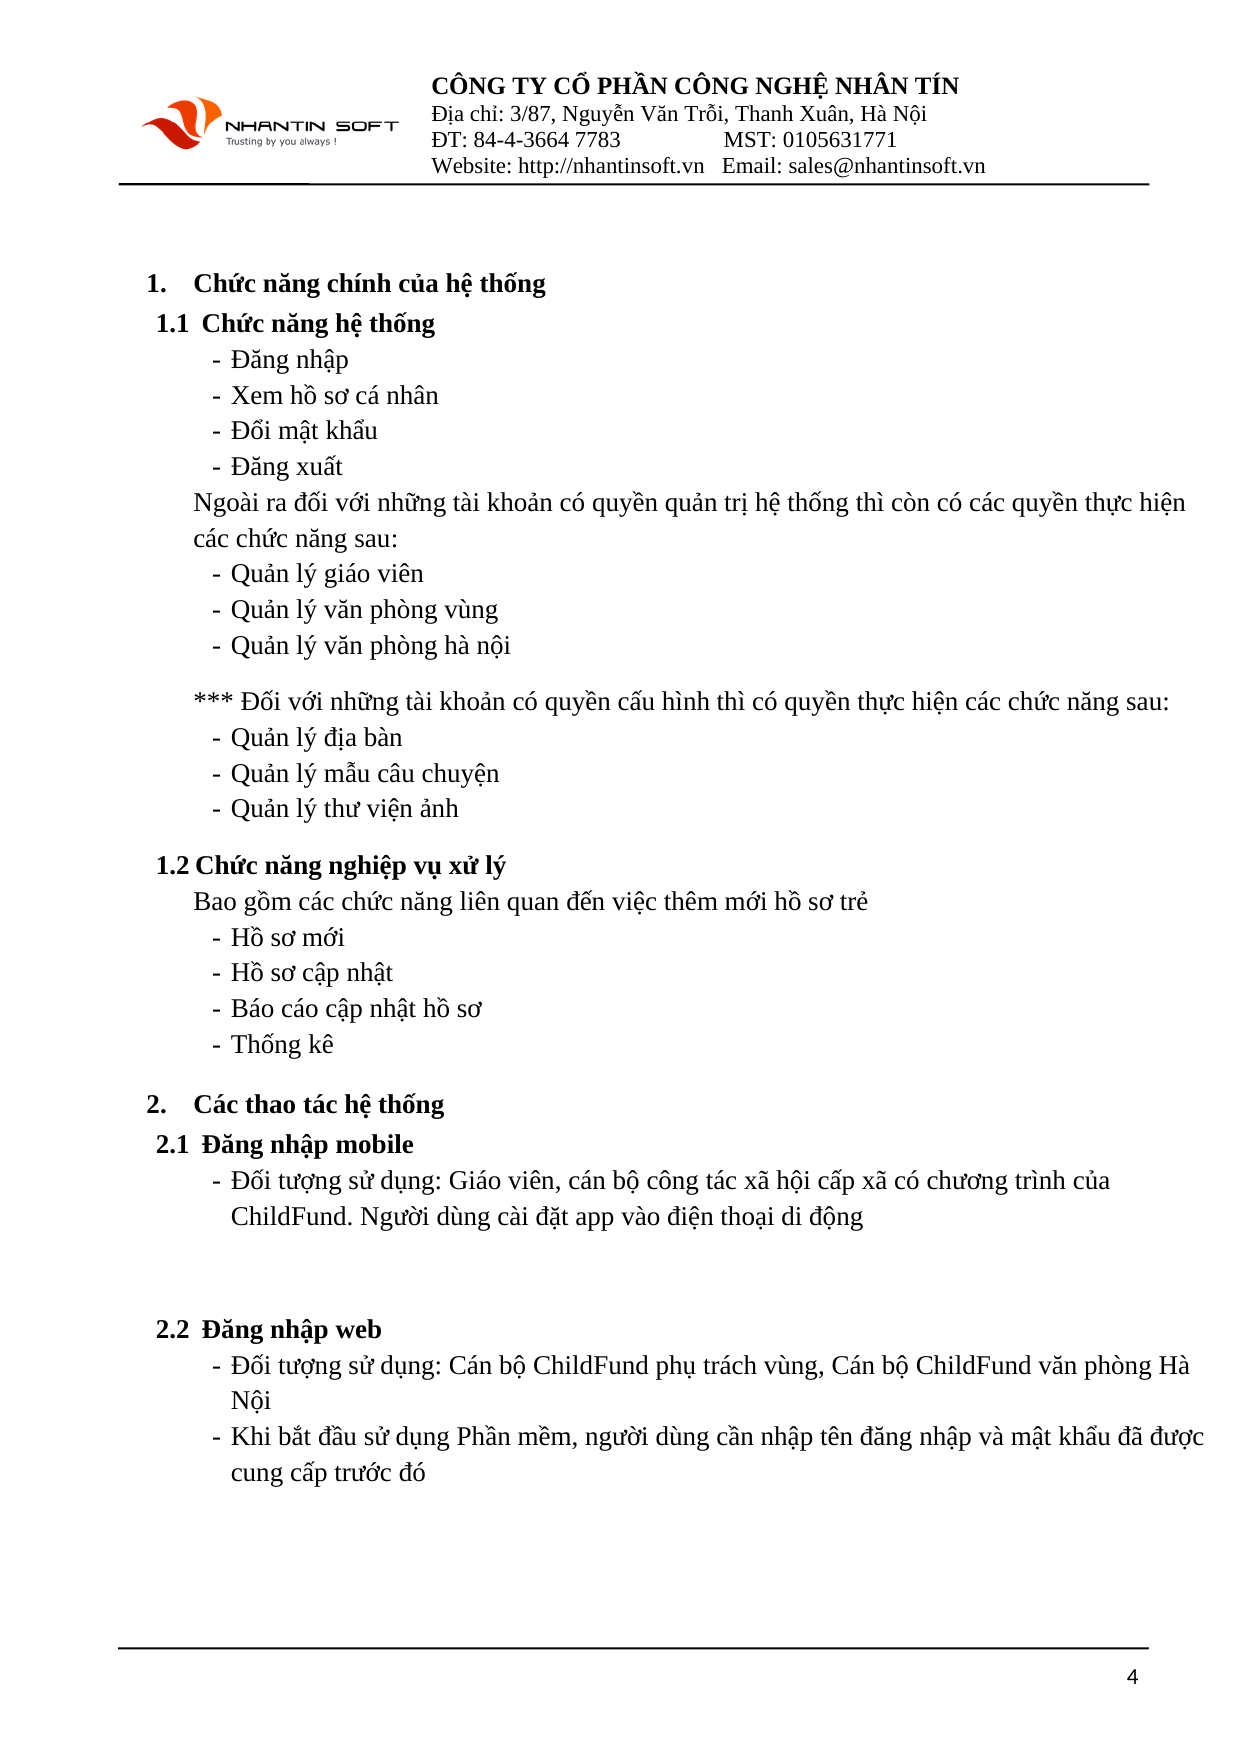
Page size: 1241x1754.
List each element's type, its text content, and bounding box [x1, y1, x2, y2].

list Hồ sơ mới [212, 921, 1209, 952]
list Bao gồm các chức năng liên quan đến việc thêm mới hồ sơ trẻ [193, 885, 1209, 916]
list Đăng xuất [212, 450, 1209, 481]
subtitle Chức năng chính của hệ thống [146, 267, 1209, 298]
list Báo cáo cập nhật hồ sơ [212, 992, 1209, 1023]
list Khi bắt đầu sử dụng Phần mềm, người dùng cần nhập tên đăng nhập và mật khẩu đã được cung cấp trước đó [212, 1420, 1209, 1487]
list Xem hồ sơ cá nhân [212, 379, 1209, 410]
picture [129, 70, 409, 176]
list Đăng nhập [212, 343, 1209, 374]
list Quản lý địa bàn [212, 721, 1209, 752]
subtitle Đăng nhập web [156, 1313, 1209, 1344]
subtitle Các thao tác hệ thống [146, 1088, 1209, 1120]
list Đối tượng sử dụng: Cán bộ ChildFund phụ trách vùng, Cán bộ ChildFund văn phòng Hà Nội [212, 1349, 1209, 1416]
list Quản lý giáo viên [212, 557, 1209, 588]
list Quản lý văn phòng hà nội [212, 629, 1209, 660]
subtitle Đăng nhập mobile [156, 1128, 1209, 1159]
list Quản lý mẫu câu chuyện [212, 757, 1209, 788]
subtitle Chức năng nghiệp vụ xử lý [156, 849, 1209, 880]
list Hồ sơ cập nhật [212, 956, 1209, 987]
text *** Đối với những tài khoản có quyền cấu hình thì có quyền thực hiện các chức năng sau: [193, 685, 1209, 717]
list Đối tượng sử dụng: Giáo viên, cán bộ công tác xã hội cấp xã có chương trình của ChildFund. Người dùng cài đặt app vào điện thoại di động [212, 1164, 1209, 1231]
list Đổi mật khẩu [212, 414, 1209, 446]
list Quản lý thư viện ảnh [212, 793, 1209, 824]
list Ngoài ra đối với những tài khoản có quyền quản trị hệ thống thì còn có các quyền thực hiện các chức năng sau: [193, 486, 1209, 553]
list Thống kê [212, 1028, 1209, 1059]
subtitle Chức năng hệ thống [156, 307, 1209, 338]
list Quản lý văn phòng vùng [212, 593, 1209, 624]
